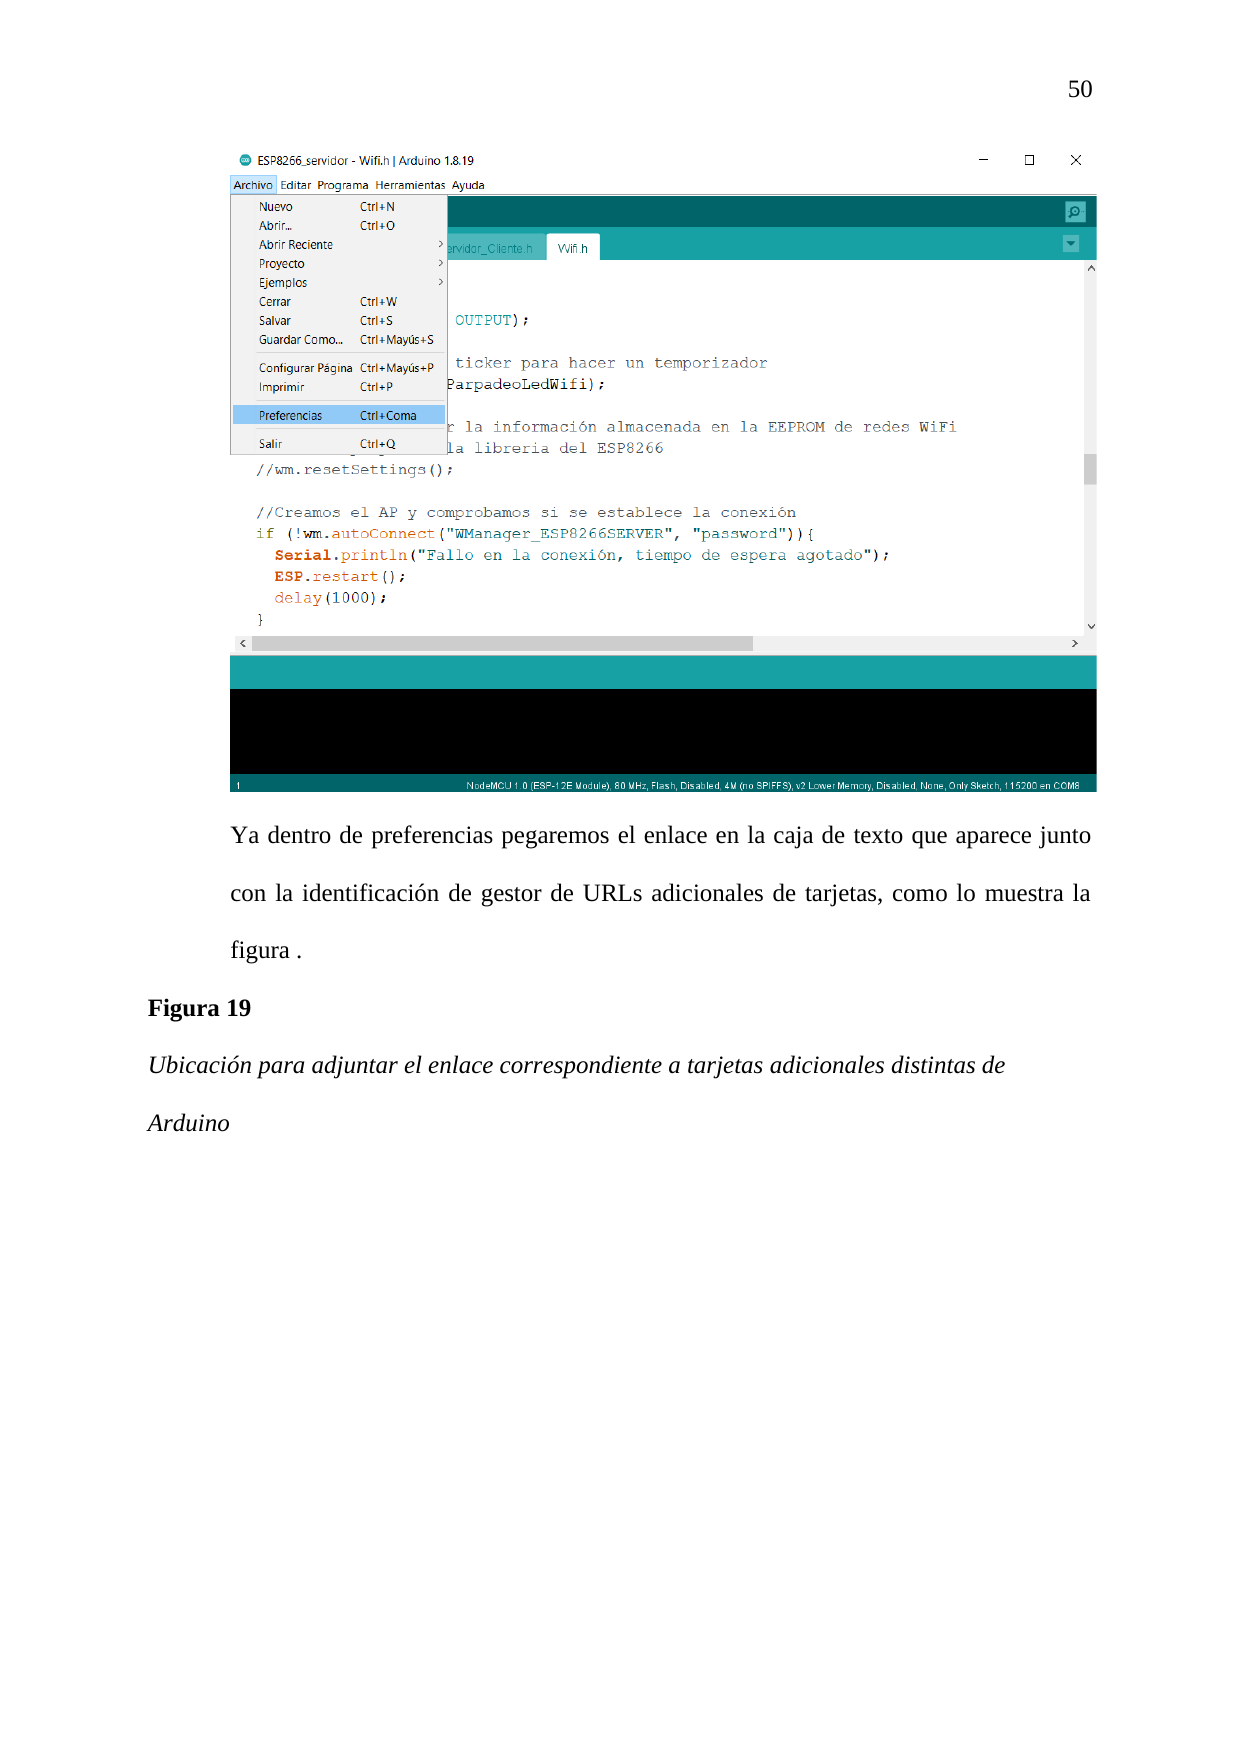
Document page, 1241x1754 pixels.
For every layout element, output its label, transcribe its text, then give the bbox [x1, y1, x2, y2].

text Ya dentro de preferencias pegaremos el enlace en la caja de texto que aparece junto con la identificación de gestor de URLs adicionales de tarjetas, como lo muestra la figura . [230, 820, 1092, 964]
picture [230, 147, 1097, 792]
text Figura 19 Ubicación para adjuntar el enlace correspondiente a tarjetas adicionales distintas de Arduino [148, 993, 1092, 1136]
